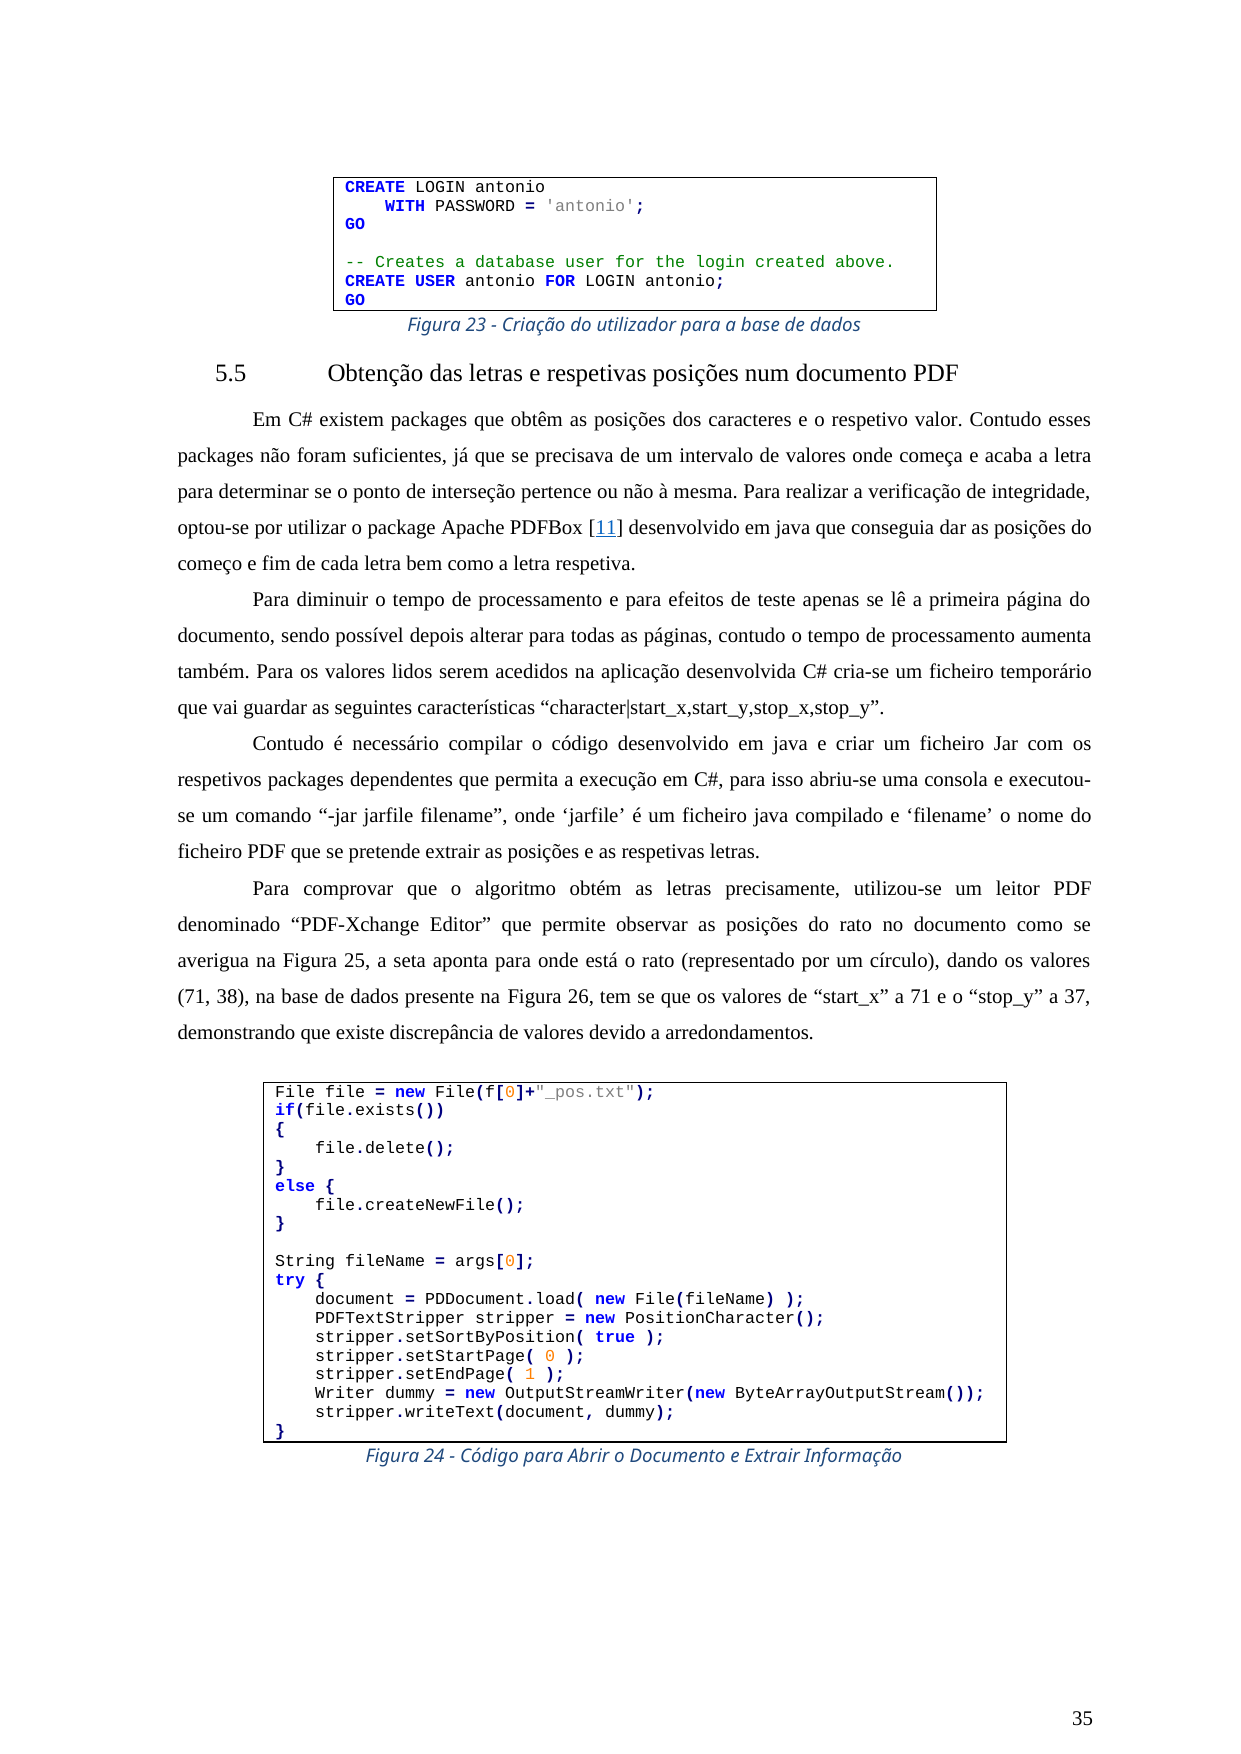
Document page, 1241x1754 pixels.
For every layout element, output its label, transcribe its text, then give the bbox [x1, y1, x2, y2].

subtitle Obtenção das letras e respetivas posições num documento PDF [215, 358, 1092, 386]
table_header CREATE LOGIN antonio WITH PASSWORD = 'antonio'; GO -- Creates a database user for the login created above. CREATE USER antonio FOR LOGIN antonio; GO [334, 178, 936, 310]
text Contudo é necessário compilar o código desenvolvido em java e criar um ficheiro Jar com os respetivos packages dependentes que permita a execução em C#, para isso abriu-se uma consola e executou-se um comando “-jar jarfile filename”, onde ‘jarfile’ é um ficheiro java compilado e ‘filename’ o nome do ficheiro PDF que se pretende extrair as posições e as respetivas letras. [177, 731, 1092, 863]
table_header File file = new File(f[0]+"_pos.txt"); if(file.exists()) { file.delete(); } else { file.createNewFile(); } String fileName = args[0]; try { document = PDDocument.load( new File(fileName) ); PDFTextStripper stripper = new PositionCharacter(); stripper.setSortByPosition( true ); stripper.setStartPage( 0 ); stripper.setEndPage( 1 ); Writer dummy = new OutputStreamWriter(new ByteArrayOutputStream()); stripper.writeText(document, dummy); } [264, 1083, 1006, 1441]
text Figura 23 - Criação do utilizador para a base de dados [177, 311, 1092, 337]
text Para diminuir o tempo de processamento e para efeitos de teste apenas se lê a primeira página do documento, sendo possível depois alterar para todas as páginas, contudo o tempo de processamento aumenta também. Para os valores lidos serem acedidos na aplicação desenvolvida C# cria-se um ficheiro temporário que vai guardar as seguintes características “character|start_x,start_y,stop_x,stop_y”. [177, 587, 1092, 719]
text Para comprovar que o algoritmo obtém as letras precisamente, utilizou-se um leitor PDF denominado “PDF-Xchange Editor” que permite observar as posições do rato no documento como se averigua na Figura 25, a seta aponta para onde está o rato (representado por um círculo), dando os valores (71, 38), na base de dados presente na Figura 26, tem se que os valores de “start_x” a 71 e o “stop_y” a 37, demonstrando que existe discrepância de valores devido a arredondamentos. [177, 876, 1092, 1044]
text Em C# existem packages que obtêm as posições dos caracteres e o respetivo valor. Contudo esses packages não foram suficientes, já que se precisava de um intervalo de valores onde começa e acaba a letra para determinar se o ponto de interseção pertence ou não à mesma. Para realizar a verificação de integridade, optou-se por utilizar o package Apache PDFBox [11] desenvolvido em java que conseguia dar as posições do começo e fim de cada letra bem como a letra respetiva. [177, 407, 1092, 575]
text Figura 24 - Código para Abrir o Documento e Extrair Informação [177, 1442, 1092, 1468]
